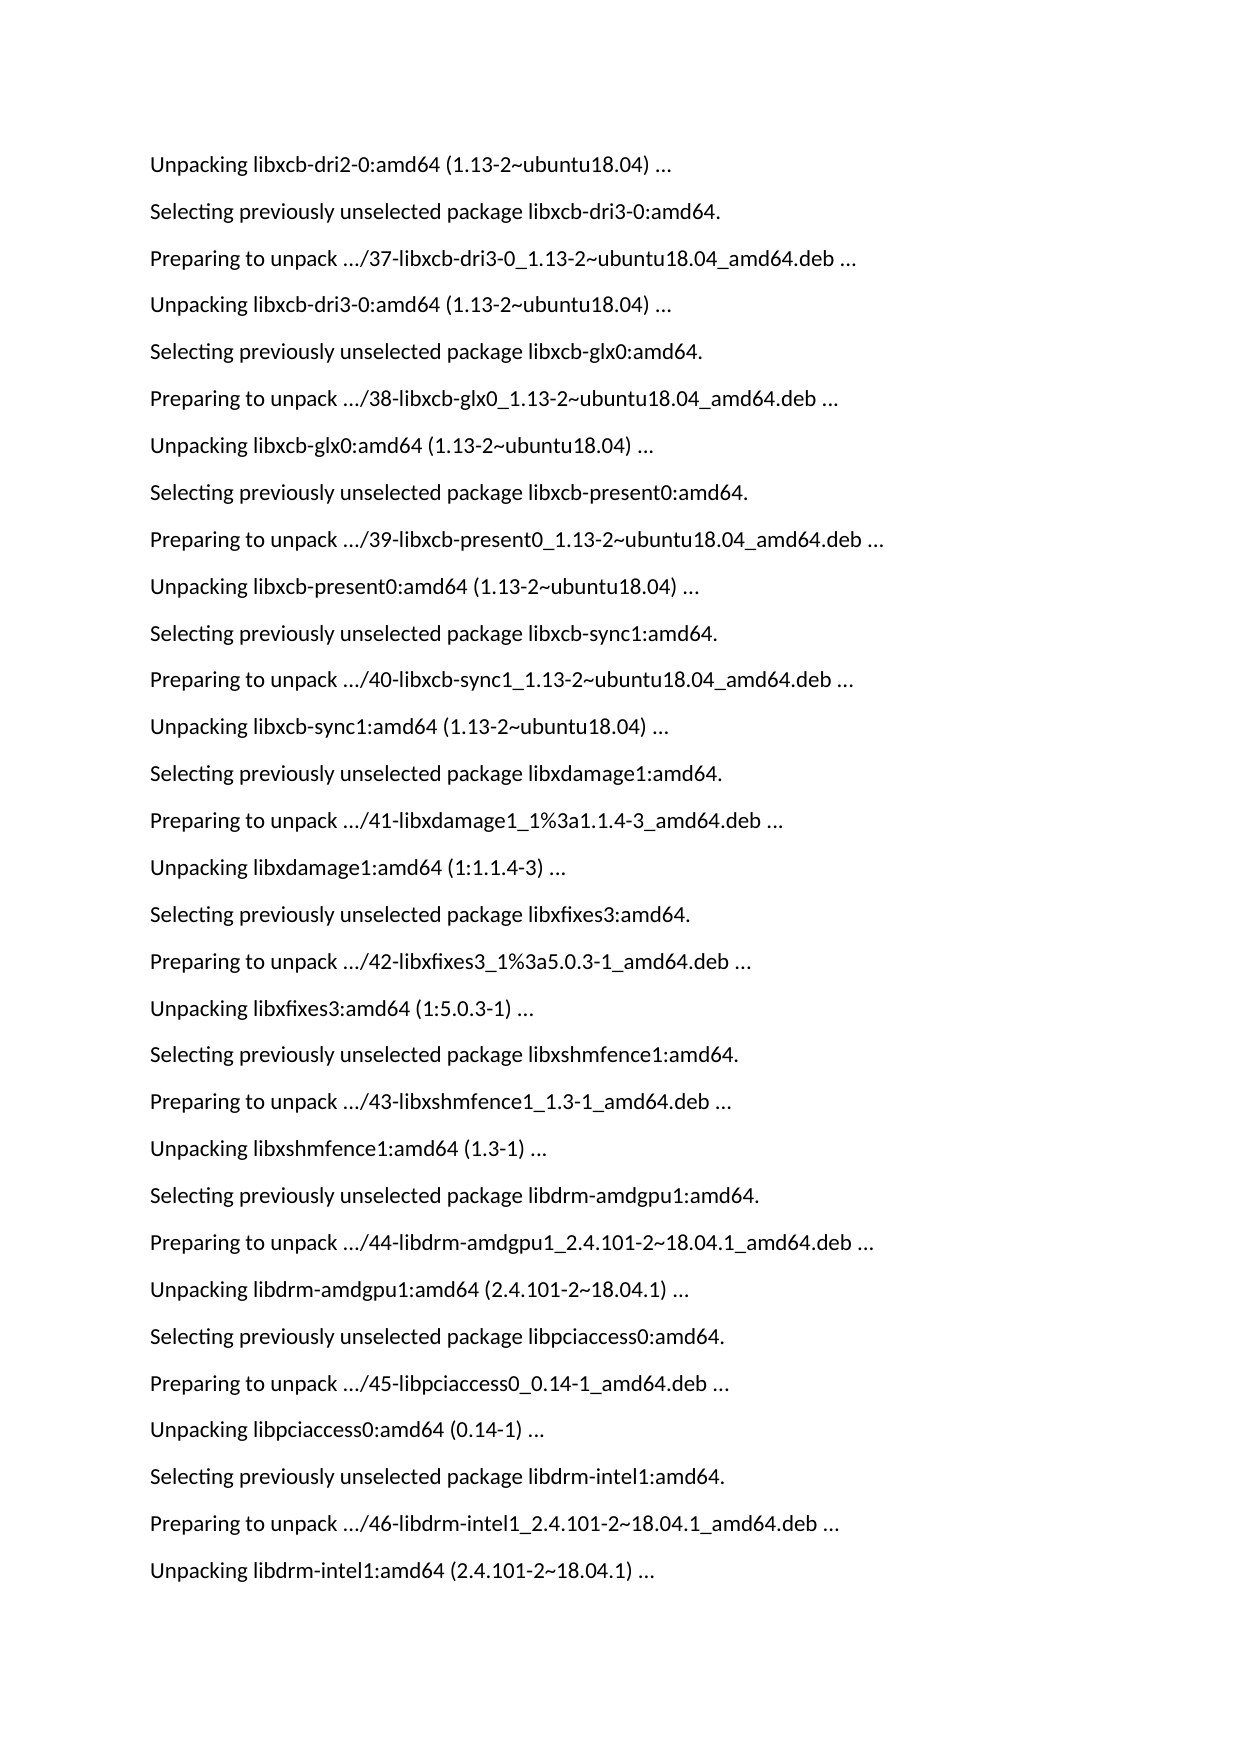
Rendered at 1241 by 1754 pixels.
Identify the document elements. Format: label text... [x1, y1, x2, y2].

text Unpacking libxcb-glx0:amd64 (1.13-2~ubuntu18.04) ... [150, 431, 1090, 459]
text Unpacking libxcb-present0:amd64 (1.13-2~ubuntu18.04) ... [150, 572, 1090, 600]
text Selecting previously unselected package libxdamage1:amd64. [150, 759, 1090, 787]
text Preparing to unpack .../44-libdrm-amdgpu1_2.4.101-2~18.04.1_amd64.deb ... [150, 1228, 1090, 1256]
text Preparing to unpack .../42-libxfixes3_1%3a5.0.3-1_amd64.deb ... [150, 947, 1090, 975]
text Selecting previously unselected package libdrm-intel1:amd64. [150, 1462, 1090, 1491]
text Preparing to unpack .../45-libpciaccess0_0.14-1_amd64.deb ... [150, 1369, 1090, 1397]
text Preparing to unpack .../40-libxcb-sync1_1.13-2~ubuntu18.04_amd64.deb ... [150, 666, 1090, 694]
text Unpacking libxfixes3:amd64 (1:5.0.3-1) ... [150, 994, 1090, 1022]
text Preparing to unpack .../39-libxcb-present0_1.13-2~ubuntu18.04_amd64.deb ... [150, 525, 1090, 553]
text Selecting previously unselected package libxcb-present0:amd64. [150, 478, 1090, 506]
text Selecting previously unselected package libpciaccess0:amd64. [150, 1322, 1090, 1350]
text Selecting previously unselected package libdrm-amdgpu1:amd64. [150, 1181, 1090, 1209]
text Selecting previously unselected package libxshmfence1:amd64. [150, 1041, 1090, 1069]
text Unpacking libxcb-sync1:amd64 (1.13-2~ubuntu18.04) ... [150, 712, 1090, 741]
text Unpacking libxcb-dri2-0:amd64 (1.13-2~ubuntu18.04) ... [150, 150, 1090, 178]
text Preparing to unpack .../38-libxcb-glx0_1.13-2~ubuntu18.04_amd64.deb ... [150, 384, 1090, 412]
text Unpacking libdrm-intel1:amd64 (2.4.101-2~18.04.1) ... [150, 1556, 1090, 1584]
text Selecting previously unselected package libxcb-glx0:amd64. [150, 337, 1090, 366]
text Unpacking libpciaccess0:amd64 (0.14-1) ... [150, 1416, 1090, 1444]
text Selecting previously unselected package libxcb-dri3-0:amd64. [150, 197, 1090, 225]
text Preparing to unpack .../43-libxshmfence1_1.3-1_amd64.deb ... [150, 1087, 1090, 1116]
text Selecting previously unselected package libxcb-sync1:amd64. [150, 619, 1090, 647]
text Preparing to unpack .../46-libdrm-intel1_2.4.101-2~18.04.1_amd64.deb ... [150, 1509, 1090, 1537]
text Unpacking libxcb-dri3-0:amd64 (1.13-2~ubuntu18.04) ... [150, 291, 1090, 319]
text Unpacking libxdamage1:amd64 (1:1.1.4-3) ... [150, 853, 1090, 881]
text Preparing to unpack .../37-libxcb-dri3-0_1.13-2~ubuntu18.04_amd64.deb ... [150, 244, 1090, 272]
text Unpacking libdrm-amdgpu1:amd64 (2.4.101-2~18.04.1) ... [150, 1275, 1090, 1303]
text Preparing to unpack .../41-libxdamage1_1%3a1.1.4-3_amd64.deb ... [150, 806, 1090, 834]
text Unpacking libxshmfence1:amd64 (1.3-1) ... [150, 1134, 1090, 1162]
text Selecting previously unselected package libxfixes3:amd64. [150, 900, 1090, 928]
